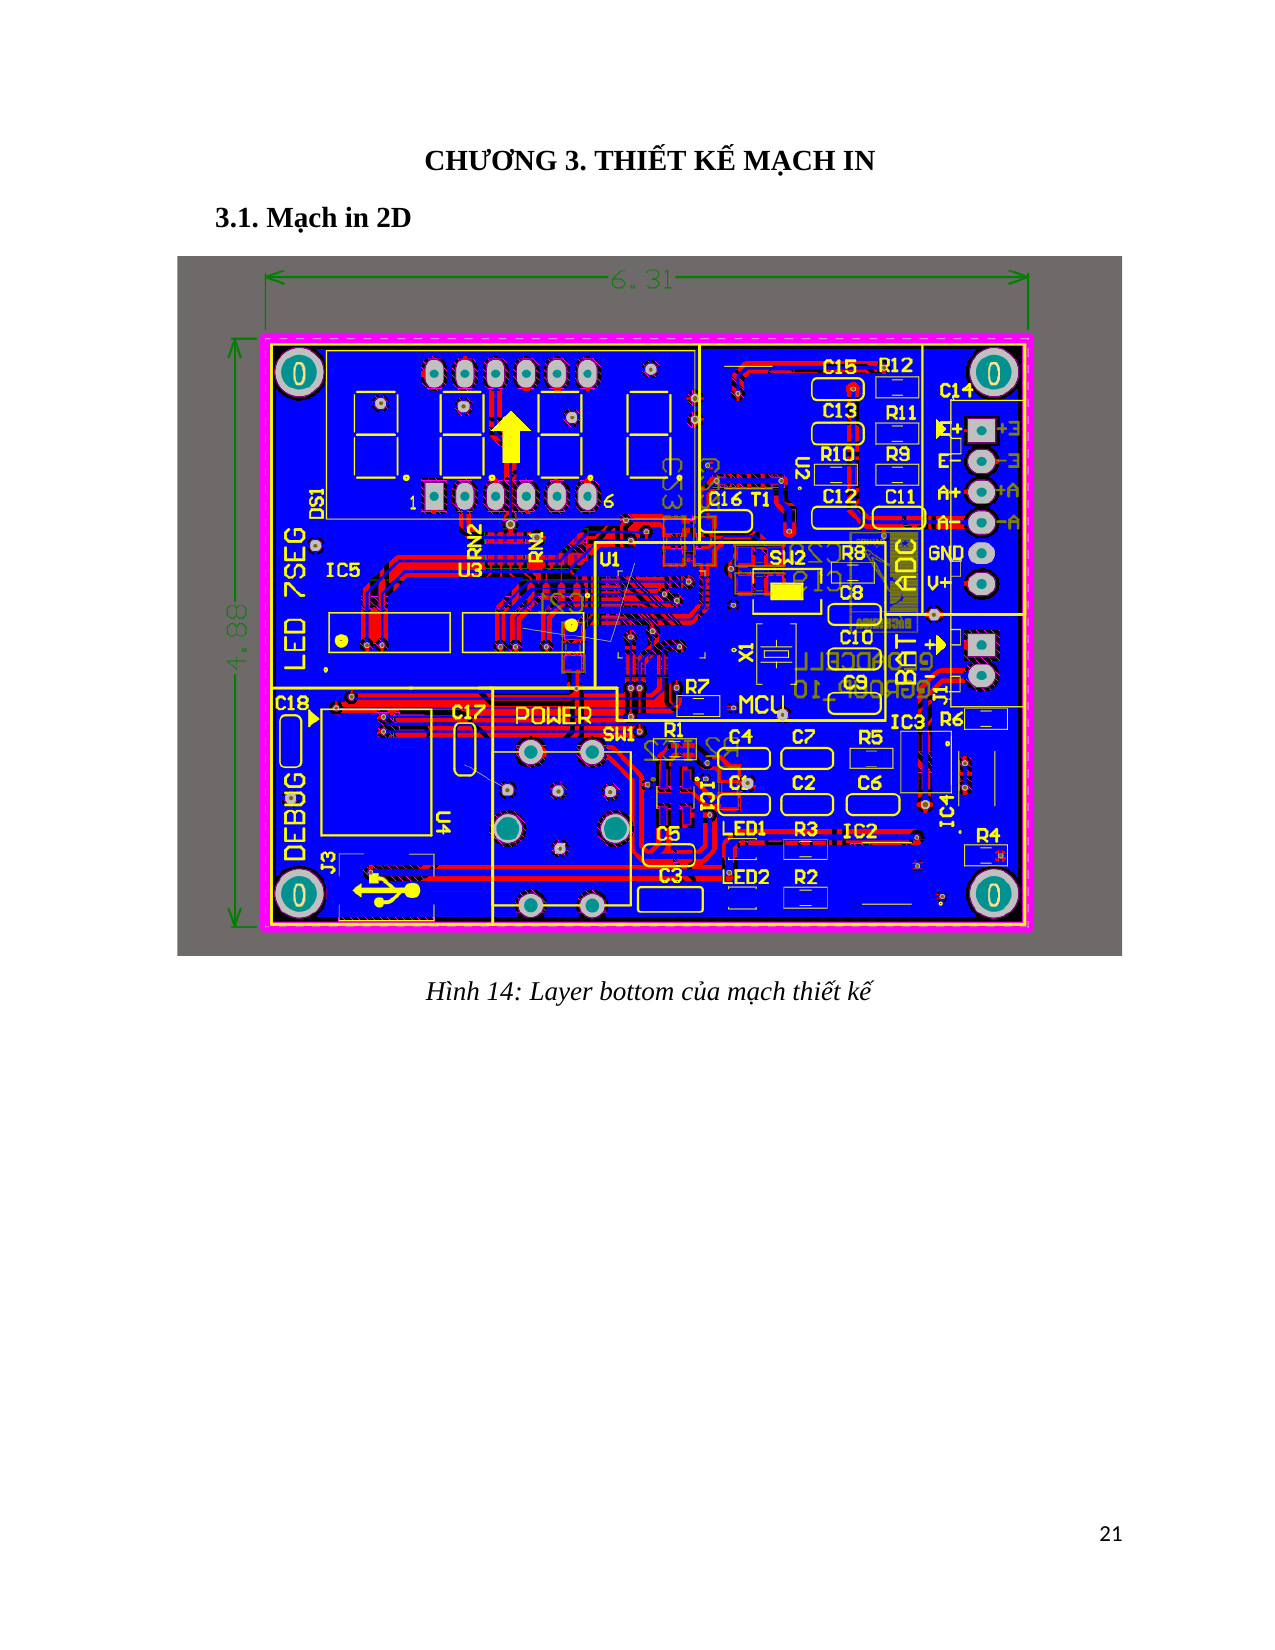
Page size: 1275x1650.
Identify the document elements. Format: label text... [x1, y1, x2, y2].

subtitle THIẾT KẾ MẠCH IN [177, 143, 1122, 177]
subtitle Mạch in 2D [214, 200, 1122, 233]
picture [177, 256, 1123, 956]
